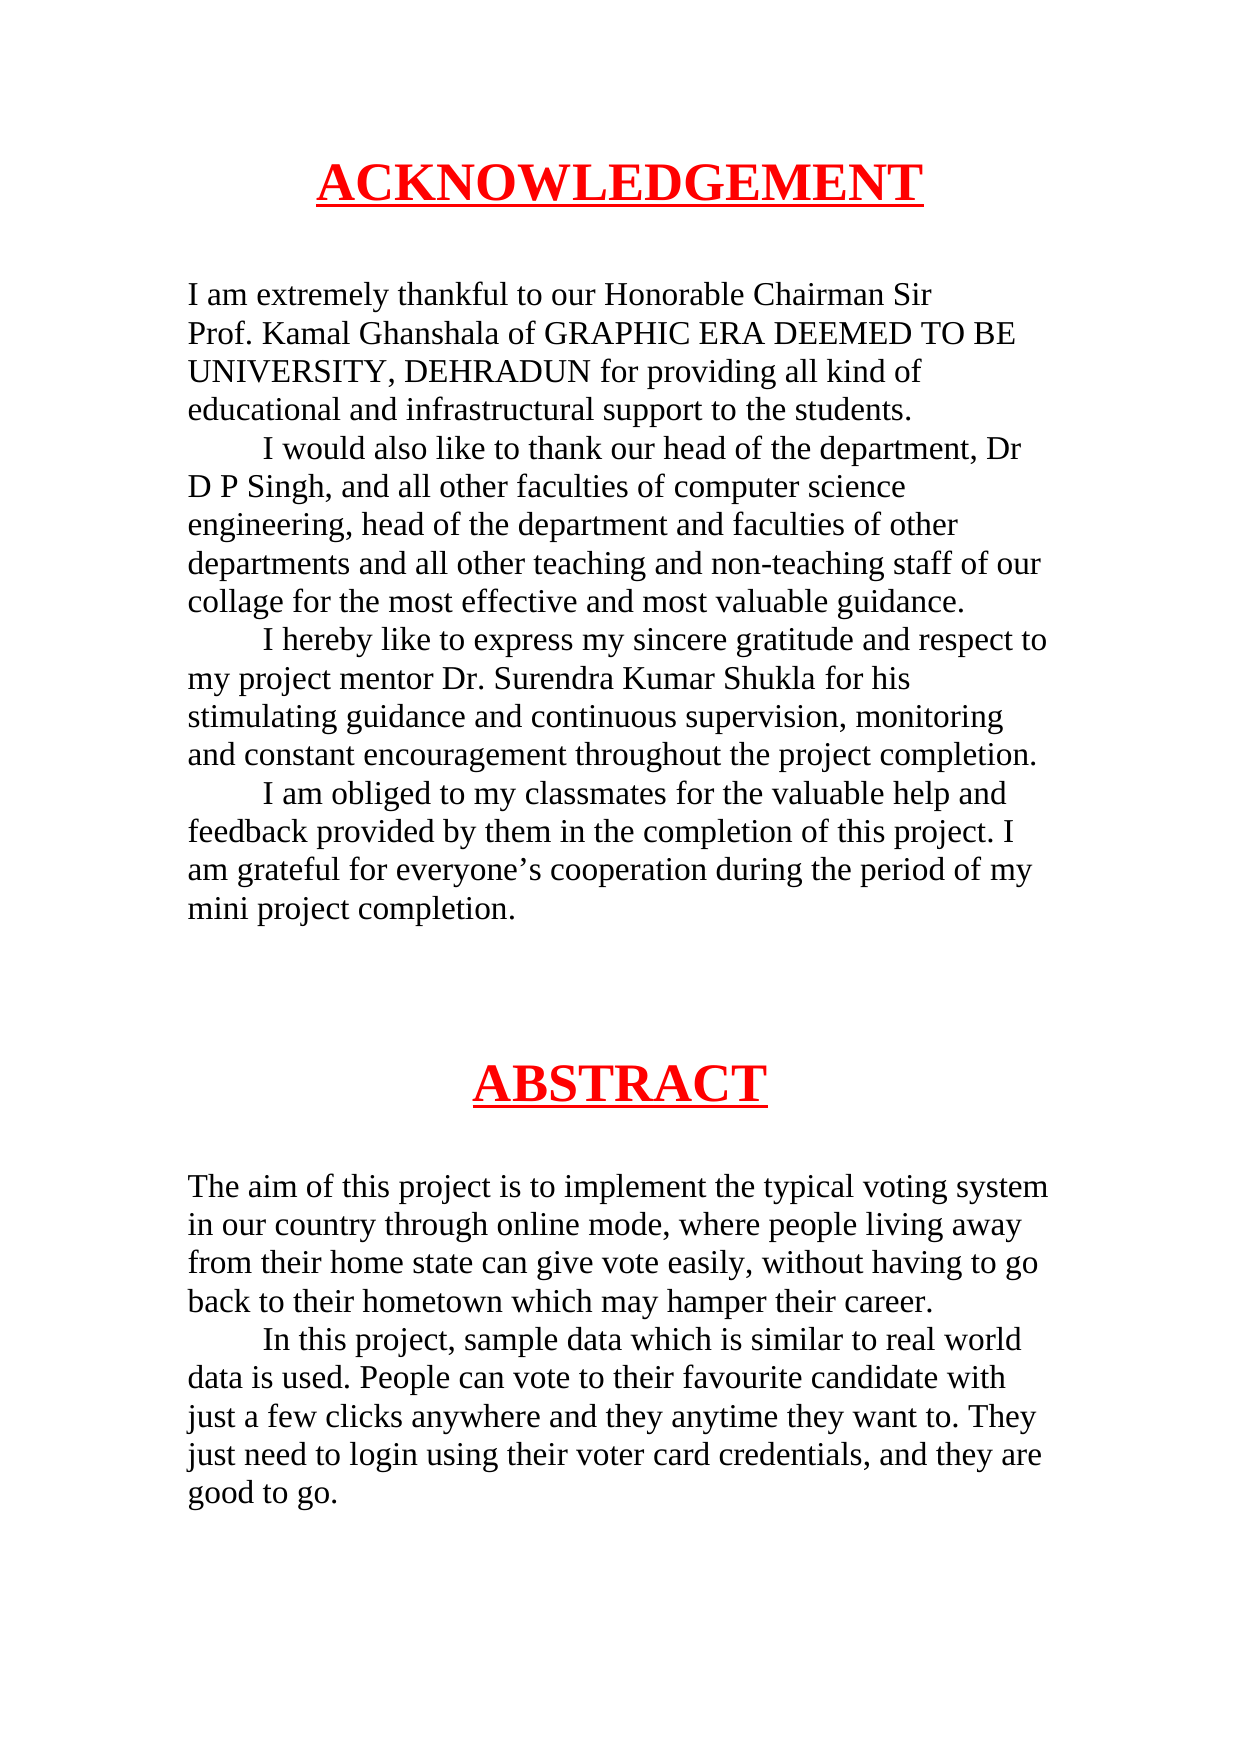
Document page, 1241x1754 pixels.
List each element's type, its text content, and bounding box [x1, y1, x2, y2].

text I am extremely thankful to our Honorable Chairman Sir Prof. Kamal Ghanshala of GRAPHIC ERA DEEMED TO BE UNIVERSITY, DEHRADUN for providing all kind of educational and infrastructural support to the students. [187, 274, 1053, 428]
text The aim of this project is to implement the typical voting system in our country through online mode, where people living away from their home state can give vote easily, without having to go back to their hometown which may hamper their career. [187, 1166, 1053, 1319]
text I hereby like to express my sincere gratitude and respect to my project mentor Dr. Surendra Kumar Shukla for his stimulating guidance and continuous supervision, monitoring and constant encouragement throughout the project completion. [187, 619, 1053, 773]
text In this project, sample data which is similar to real world data is used. People can vote to their favourite candidate with just a few clicks anywhere and they anytime they want to. They just need to login using their voter card credentials, and they are good to go. [187, 1319, 1053, 1511]
list ABSTRACT [187, 1051, 1053, 1113]
text ACKNOWLEDGEMENT [187, 150, 1053, 212]
text I would also like to thank our head of the department, Dr D P Singh, and all other faculties of computer science engineering, head of the department and faculties of other departments and all other teaching and non-teaching staff of our collage for the most effective and most valuable guidance. [187, 428, 1053, 619]
text I am obliged to my classmates for the valuable help and feedback provided by them in the completion of this project. I am grateful for everyone’s cooperation during the period of my mini project completion. [187, 773, 1053, 926]
